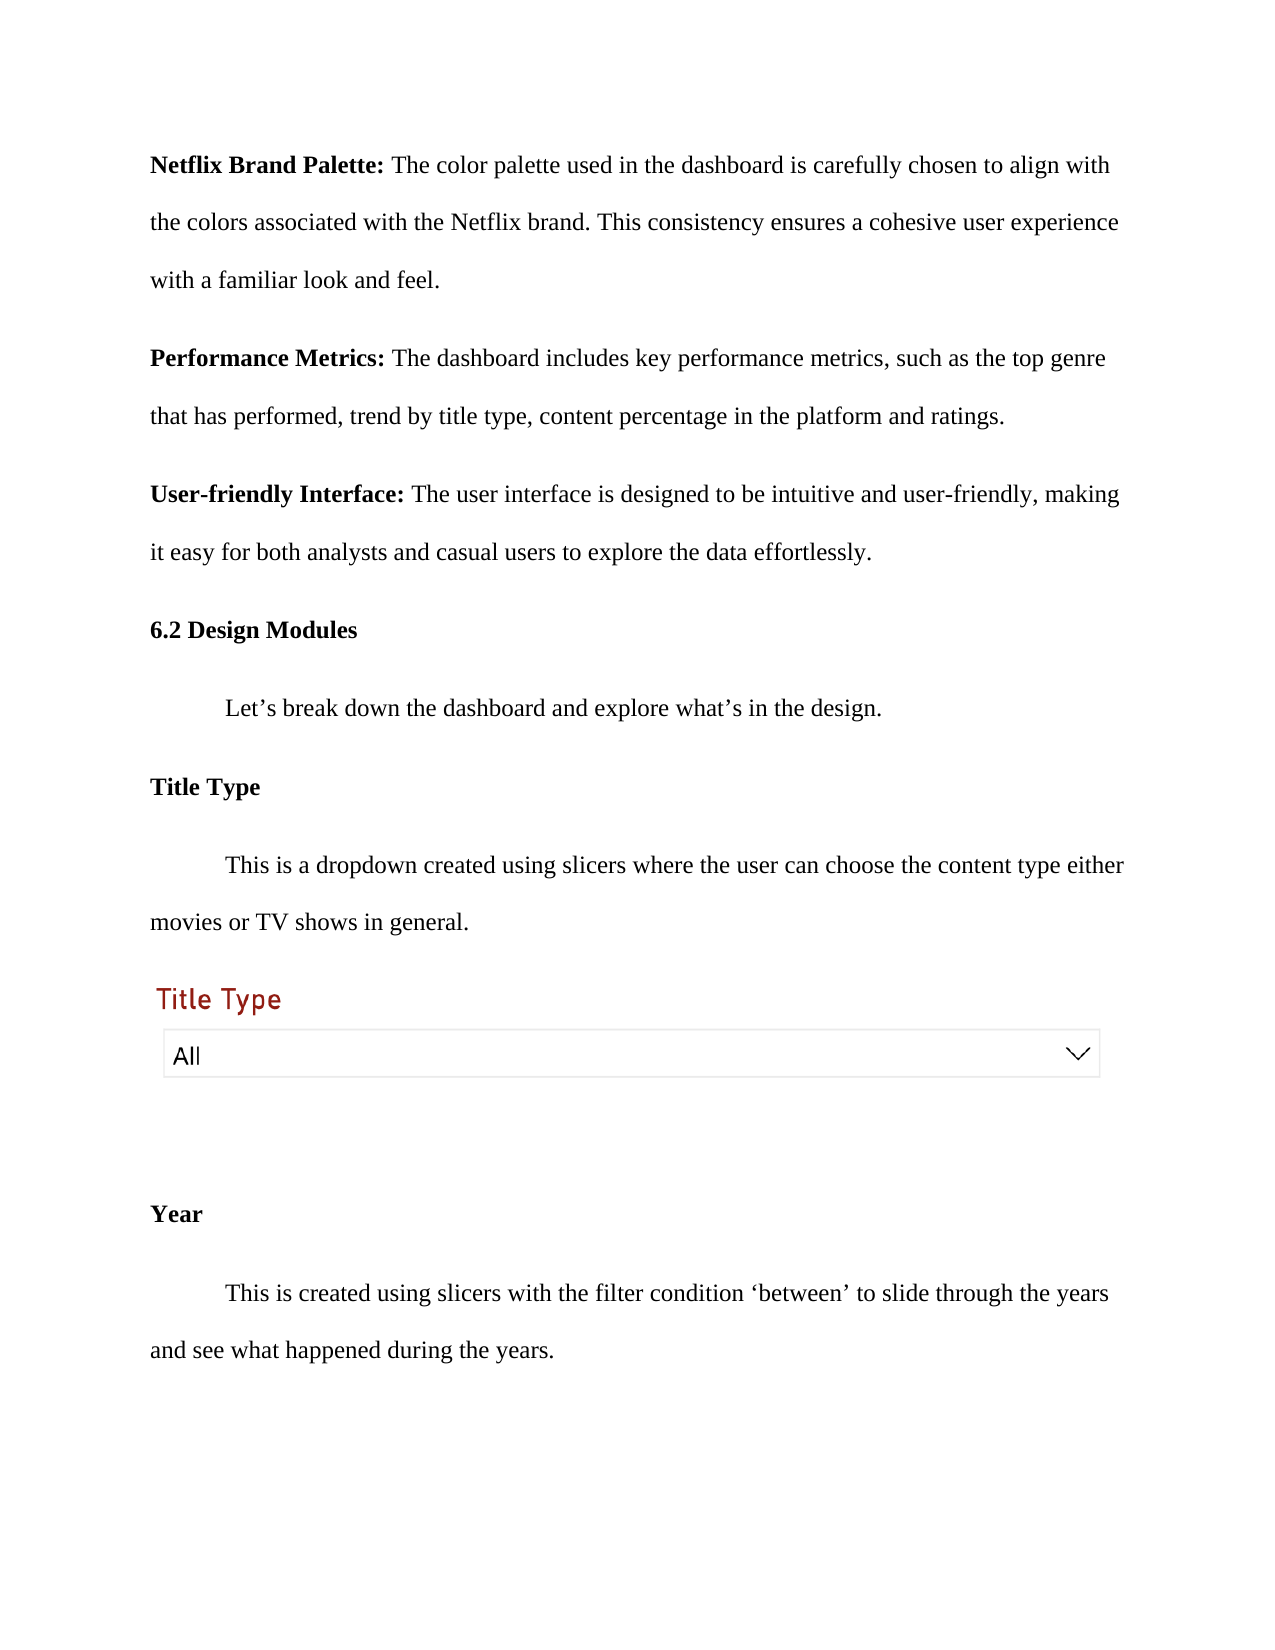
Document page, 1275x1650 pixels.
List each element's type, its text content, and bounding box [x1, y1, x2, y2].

text Let’s break down the dashboard and explore what’s in the design. [150, 693, 1125, 722]
text Netflix Brand Palette: The color palette used in the dashboard is carefully chosen to align with the colors associated with the Netflix brand. This consistency ensures a cohesive user experience with a familiar look and feel. [150, 150, 1125, 294]
text Year [150, 1199, 1125, 1228]
text This is a dropdown created using slicers where the user can choose the content type either movies or TV shows in general. [150, 850, 1125, 936]
picture [150, 985, 1114, 1151]
text User-friendly Interface: The user interface is designed to be intuitive and user-friendly, making it easy for both analysts and casual users to explore the data effortlessly. [150, 479, 1125, 565]
text This is created using slicers with the filter condition ‘between’ to slide through the years and see what happened during the years. [150, 1278, 1125, 1364]
text Performance Metrics: The dashboard includes key performance metrics, such as the top genre that has performed, trend by title type, content percentage in the platform and ratings. [150, 343, 1125, 429]
text Title Type [150, 772, 1125, 800]
text 6.2 Design Modules [150, 615, 1125, 644]
